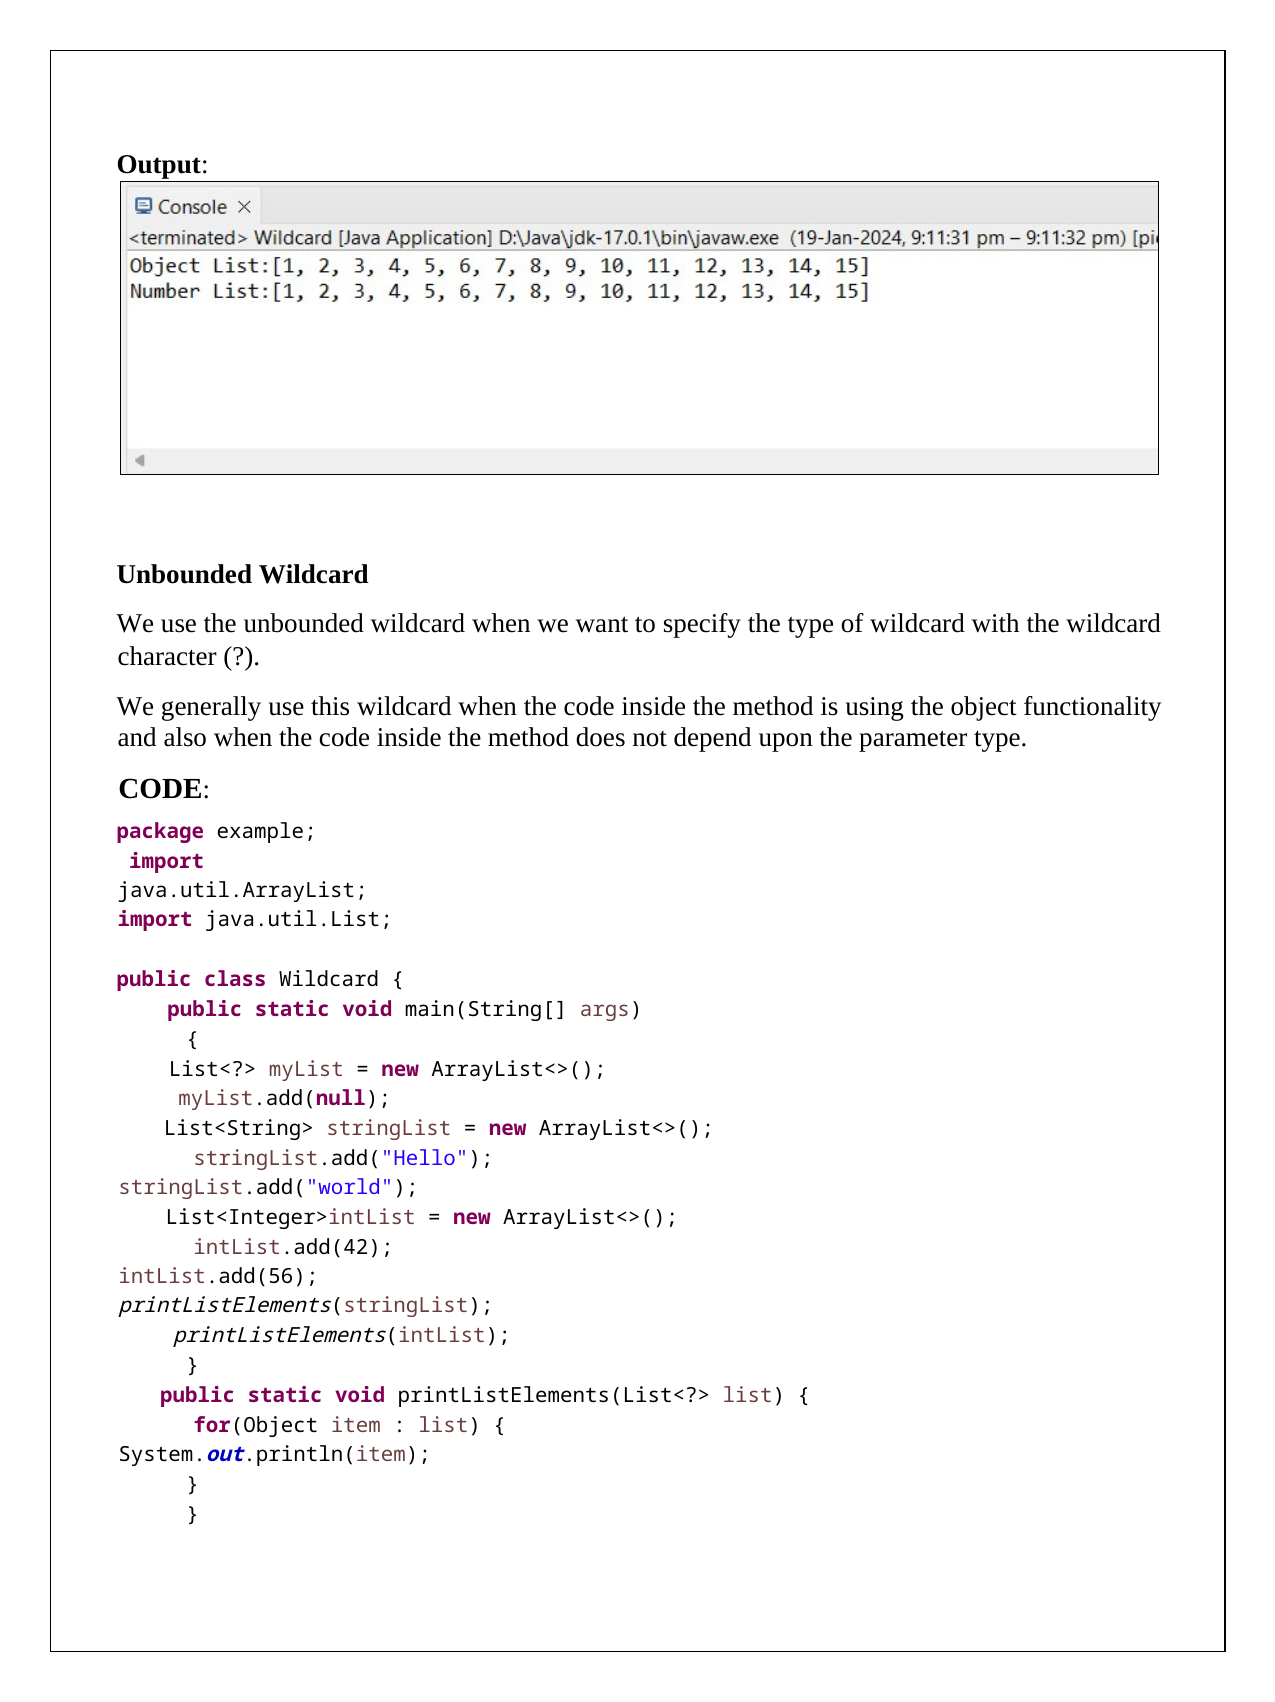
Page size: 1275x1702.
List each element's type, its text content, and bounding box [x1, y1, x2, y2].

text myList.add(null); [116, 1083, 1170, 1112]
text public static void main(String[] args) [116, 994, 1170, 1023]
text import java.util.ArrayList; import java.util.List; [116, 846, 427, 933]
text public static void printListElements(List<?> list) { [116, 1380, 1170, 1409]
text List<String> stringList = new ArrayList<>(); [116, 1113, 1170, 1142]
text CODE: [118, 772, 1170, 805]
picture [121, 182, 1158, 474]
text Output: [116, 149, 1170, 180]
text intList.add(42); intList.add(56); printListElements(stringList); [116, 1232, 571, 1319]
text We generally use this wildcard when the code inside the method is using the object functionality and also when the code inside the method does not depend upon the parameter type. [116, 689, 1162, 753]
text public class Wildcard { [116, 964, 1170, 993]
text package example; [116, 816, 1170, 844]
text printListElements(intList); [118, 1320, 1170, 1348]
text } [116, 1351, 1170, 1379]
text List<Integer>intList = new ArrayList<>(); [116, 1202, 1170, 1230]
text We use the unbounded wildcard when we want to specify the type of wildcard with the wildcard character (?). [116, 608, 1162, 671]
text List<?> myList = new ArrayList<>(); [116, 1054, 1170, 1082]
text for(Object item : list) { System.out.println(item); [116, 1410, 777, 1468]
text Unbounded Wildcard [116, 558, 1170, 590]
text } [116, 1469, 1170, 1498]
text stringList.add("Hello"); stringList.add("world"); [116, 1143, 754, 1201]
text } [116, 1499, 1170, 1527]
text { [116, 1024, 1170, 1052]
